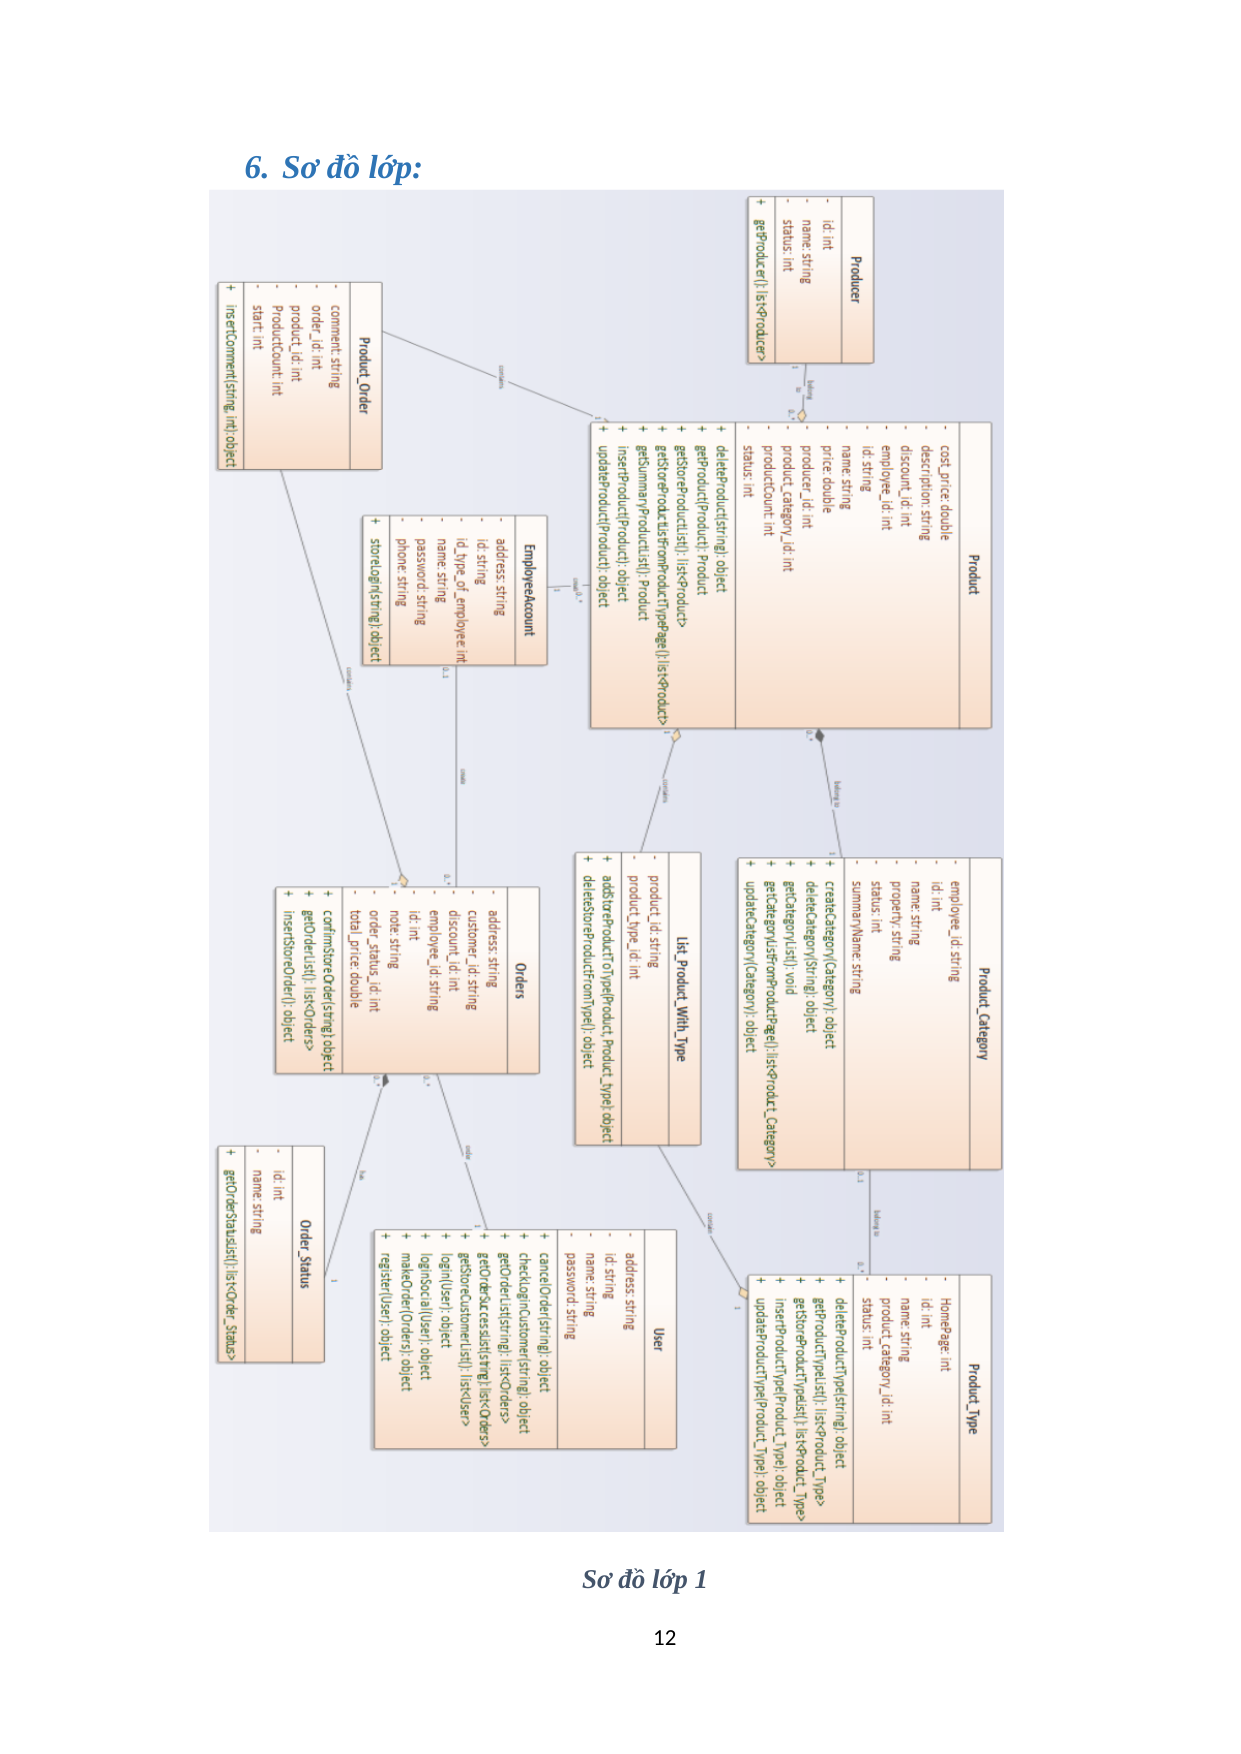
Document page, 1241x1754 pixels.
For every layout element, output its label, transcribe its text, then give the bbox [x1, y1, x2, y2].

text Sơ đồ lớp 1 [507, 1564, 1122, 1595]
subtitle Sơ đồ lớp: [244, 148, 1122, 186]
picture [209, 191, 1004, 1531]
